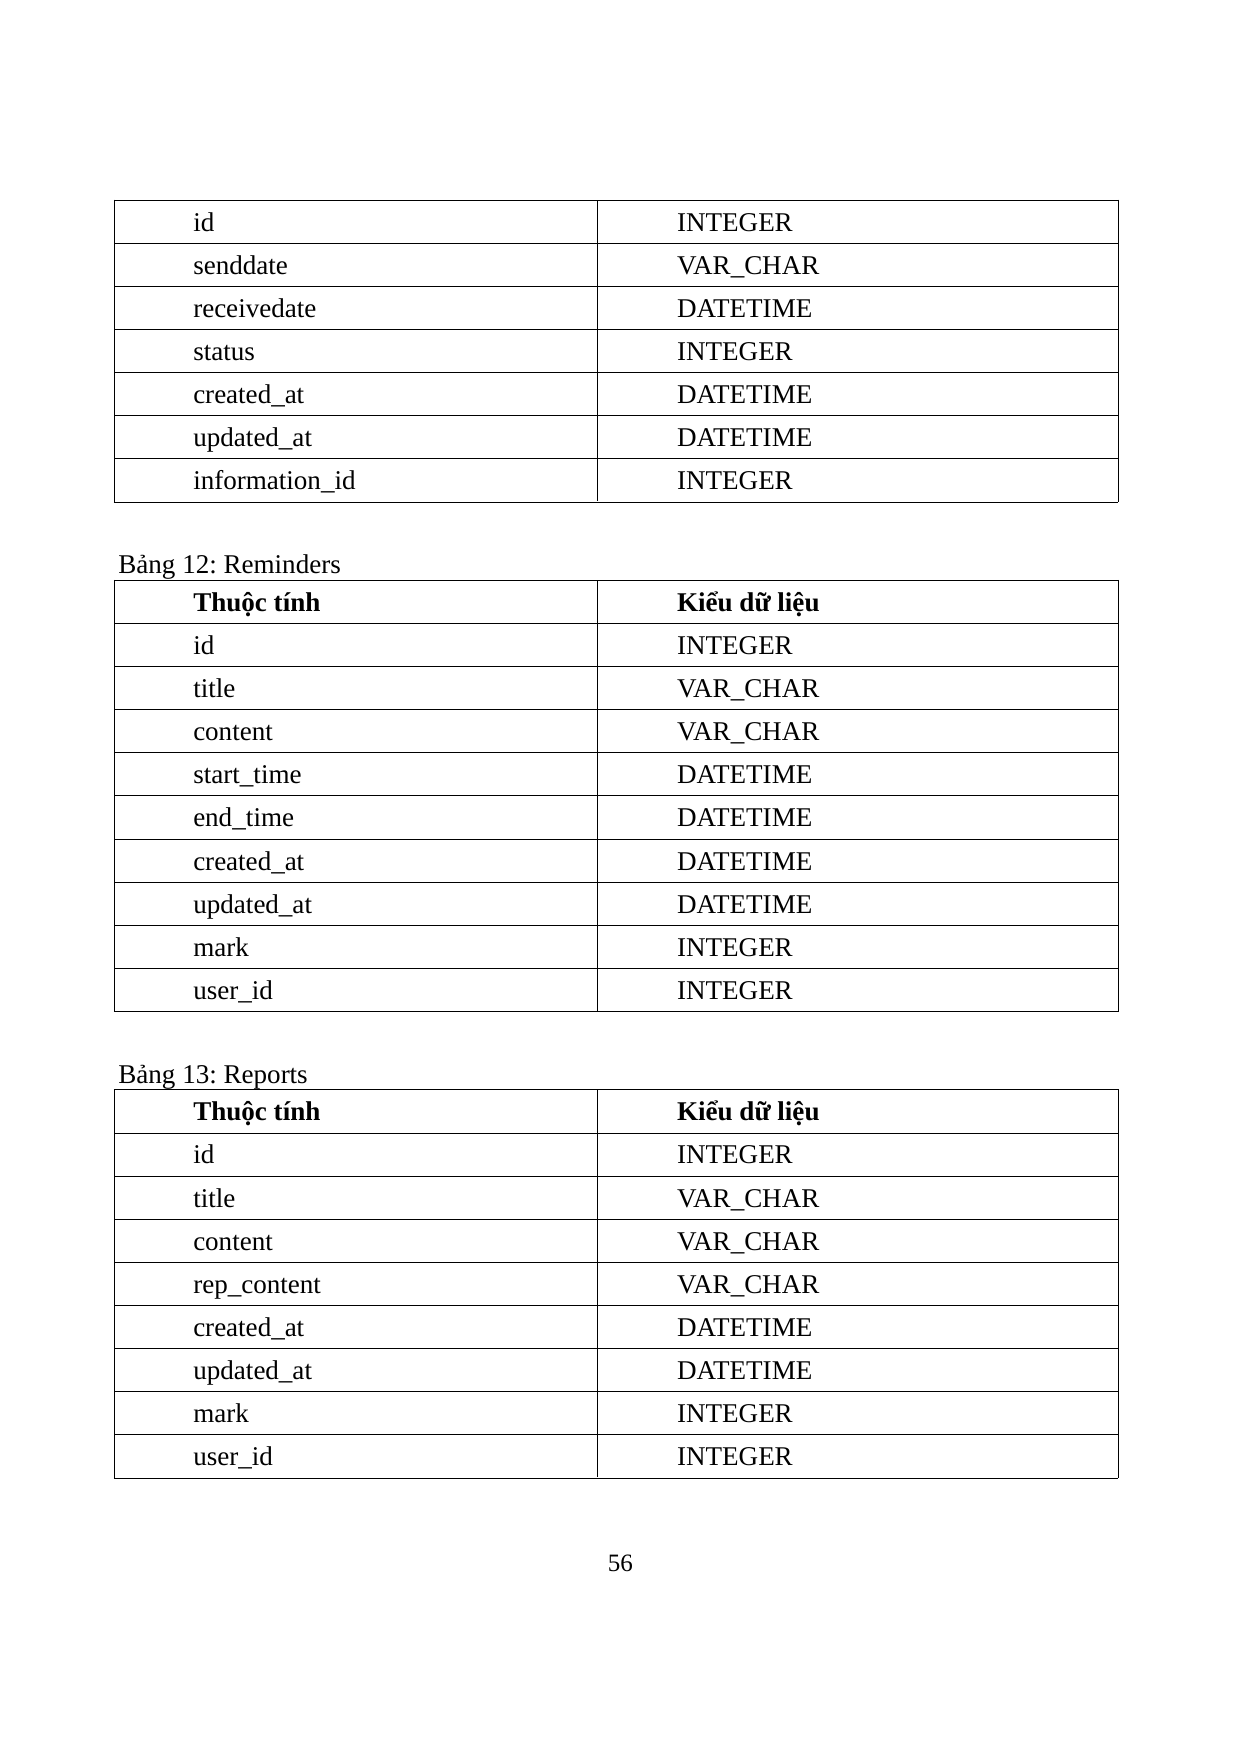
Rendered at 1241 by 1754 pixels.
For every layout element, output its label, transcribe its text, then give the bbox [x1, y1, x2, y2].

table_cell DATETIME [598, 373, 1118, 415]
table_cell VAR_CHAR [598, 1177, 1118, 1219]
table_cell INTEGER [598, 926, 1118, 968]
table_cell user_id [115, 969, 597, 1011]
table_cell VAR_CHAR [598, 1220, 1118, 1262]
table_cell INTEGER [598, 969, 1118, 1011]
table_cell VAR_CHAR [598, 710, 1118, 752]
table_cell receivedate [115, 287, 597, 329]
table_cell INTEGER [598, 201, 1118, 243]
table_cell content [115, 1220, 597, 1262]
table_cell DATETIME [598, 796, 1118, 838]
table_cell title [115, 667, 597, 709]
table_cell information_id [115, 459, 597, 501]
table_cell end_time [115, 796, 597, 838]
table_cell senddate [115, 244, 597, 286]
table_cell INTEGER [598, 624, 1118, 666]
table_cell INTEGER [598, 330, 1118, 372]
table_cell VAR_CHAR [598, 1263, 1118, 1305]
table_cell INTEGER [598, 1435, 1118, 1477]
table_cell title [115, 1177, 597, 1219]
table_cell content [115, 710, 597, 752]
table_cell user_id [115, 1435, 597, 1477]
table_cell status [115, 330, 597, 372]
table_cell DATETIME [598, 753, 1118, 795]
table_cell DATETIME [598, 840, 1118, 882]
table_cell created_at [115, 373, 597, 415]
text Bảng 13: Reports [118, 1058, 1122, 1089]
table_header Kiểu dữ liệu [598, 1090, 1118, 1132]
table_header Thuộc tính [115, 581, 597, 623]
table_cell INTEGER [598, 1392, 1118, 1434]
table_cell created_at [115, 1306, 597, 1348]
table_cell DATETIME [598, 287, 1118, 329]
table_cell created_at [115, 840, 597, 882]
table_header Thuộc tính [115, 1090, 597, 1132]
table_cell DATETIME [598, 1349, 1118, 1391]
table_cell VAR_CHAR [598, 667, 1118, 709]
table_cell id [115, 1134, 597, 1176]
table_cell id [115, 624, 597, 666]
table_header Kiểu dữ liệu [598, 581, 1118, 623]
table_cell DATETIME [598, 1306, 1118, 1348]
table_cell INTEGER [598, 1134, 1118, 1176]
table_cell start_time [115, 753, 597, 795]
table_cell updated_at [115, 883, 597, 925]
table_cell rep_content [115, 1263, 597, 1305]
table_cell mark [115, 926, 597, 968]
table_cell INTEGER [598, 459, 1118, 501]
table_cell id [115, 201, 597, 243]
table_cell mark [115, 1392, 597, 1434]
table_cell updated_at [115, 1349, 597, 1391]
table_cell DATETIME [598, 883, 1118, 925]
table_cell VAR_CHAR [598, 244, 1118, 286]
table_cell DATETIME [598, 416, 1118, 458]
text Bảng 12: Reminders [118, 548, 1122, 580]
table_cell updated_at [115, 416, 597, 458]
